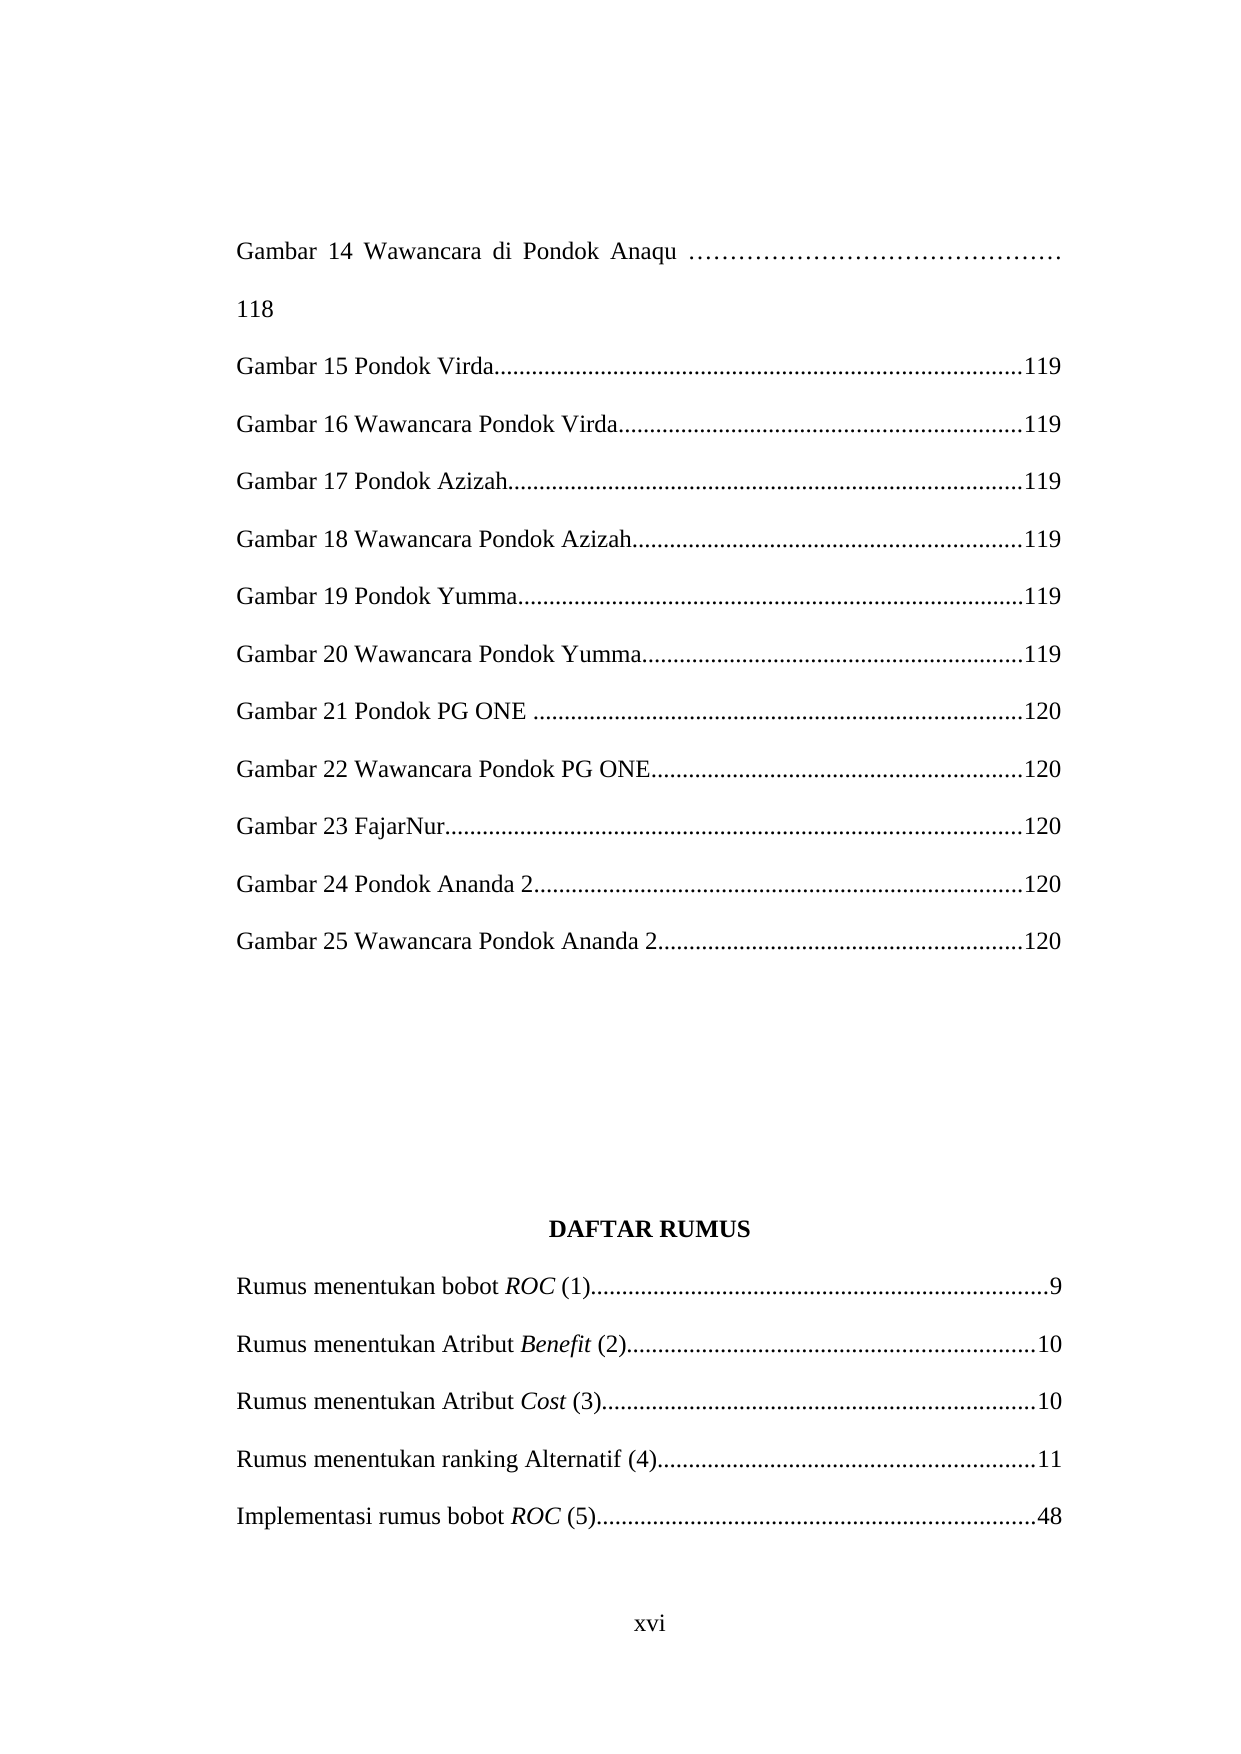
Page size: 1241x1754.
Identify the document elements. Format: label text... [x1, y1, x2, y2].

text Gambar 22 Wawancara Pondok PG ONE 120 [236, 754, 1063, 782]
text Gambar 18 Wawancara Pondok Azizah 119 [236, 524, 1063, 552]
text Gambar 21 Pondok PG ONE 120 [236, 696, 1063, 725]
text Rumus menentukan bobot ROC (1) 9 [236, 1271, 1063, 1300]
text Gambar 16 Wawancara Pondok Virda 119 [236, 409, 1063, 437]
text Gambar 19 Pondok Yumma 119 [236, 581, 1063, 610]
text Gambar 25 Wawancara Pondok Ananda 2 120 [236, 926, 1063, 955]
text Gambar 24 Pondok Ananda 2 120 [236, 869, 1063, 897]
text Gambar 17 Pondok Azizah 119 [236, 466, 1063, 495]
subtitle DAFTAR RUMUS [236, 1214, 1063, 1242]
text Gambar 14 Wawancara di Pondok Anaqu ………………………………………118 [236, 236, 1063, 322]
text Gambar 15 Pondok Virda 119 [236, 351, 1063, 380]
text Rumus menentukan Atribut Cost (3) 10 [236, 1386, 1063, 1415]
text Gambar 23 FajarNur 120 [236, 811, 1063, 840]
text Gambar 20 Wawancara Pondok Yumma 119 [236, 639, 1063, 667]
text Rumus menentukan ranking Alternatif (4) 11 [236, 1444, 1063, 1472]
text Implementasi rumus bobot ROC (5) 48 [236, 1501, 1063, 1530]
text Rumus menentukan Atribut Benefit (2) 10 [236, 1329, 1063, 1357]
